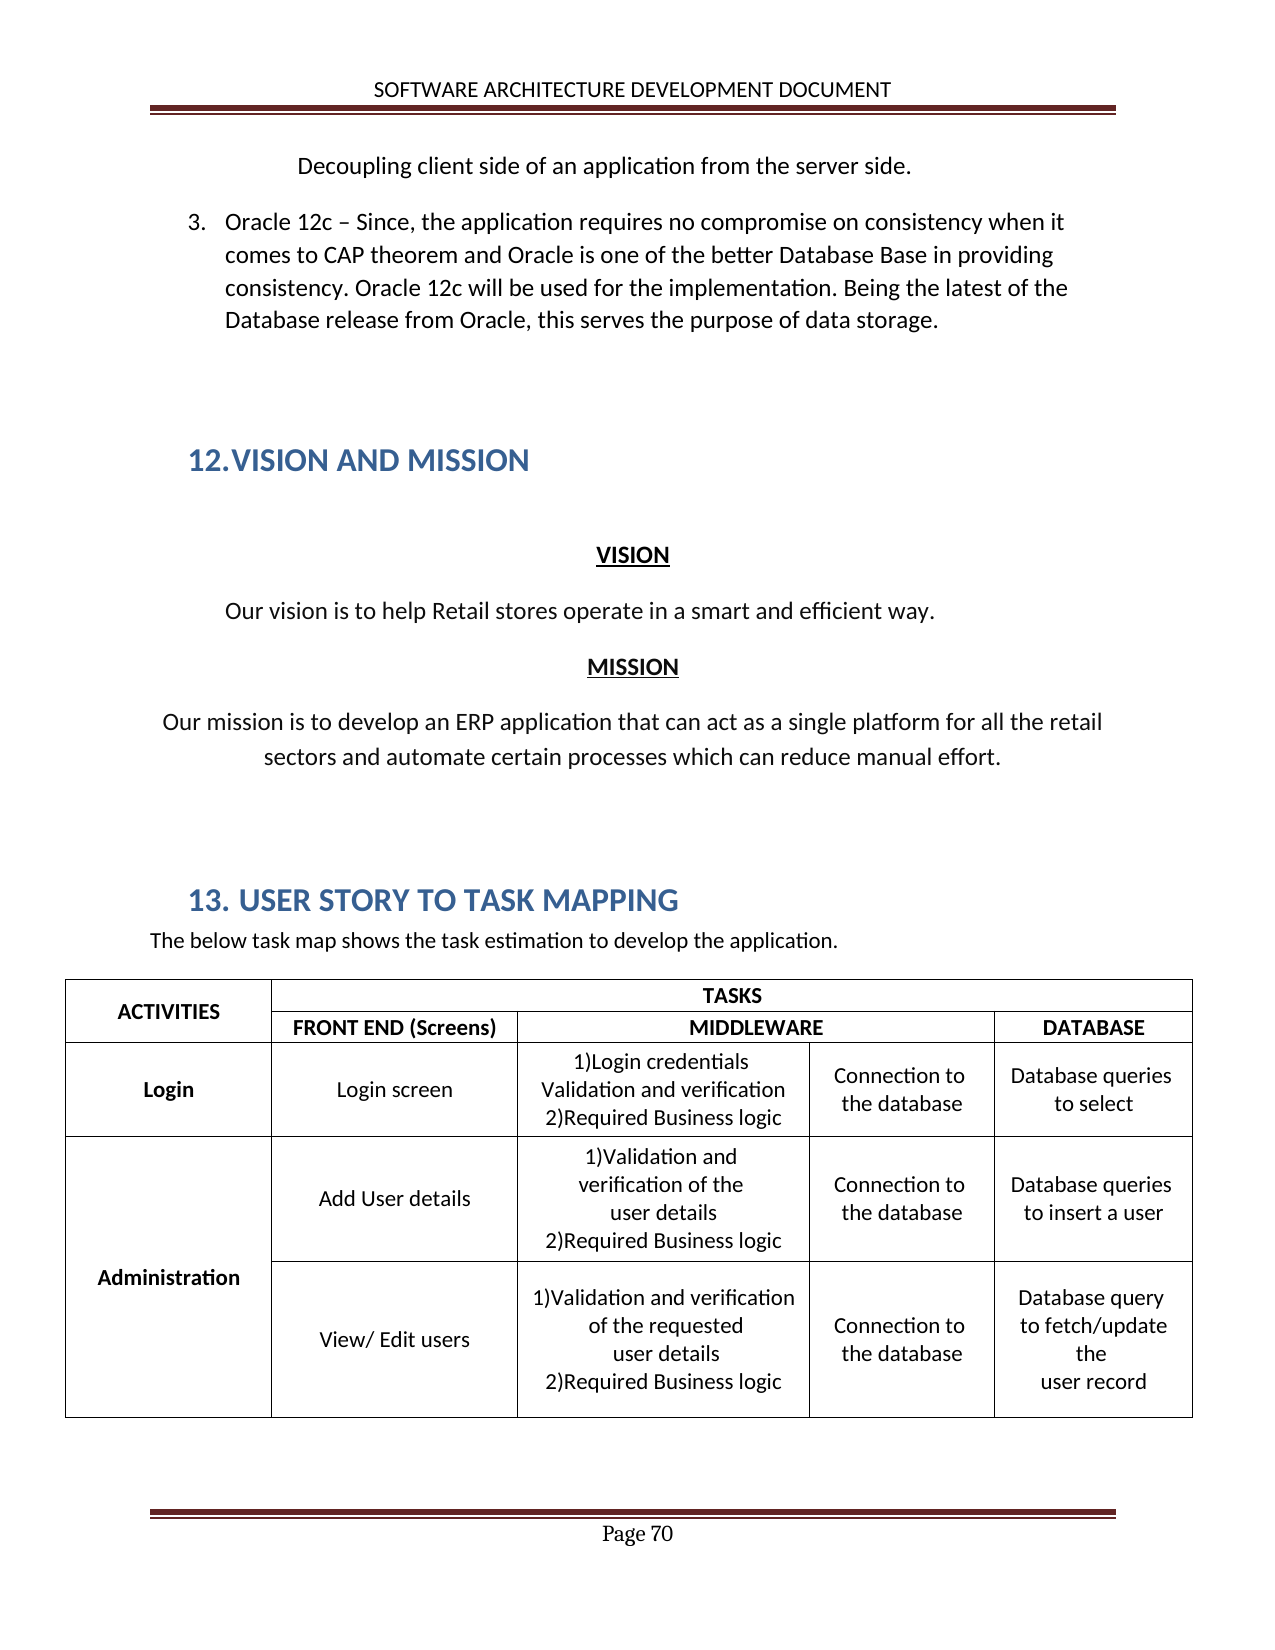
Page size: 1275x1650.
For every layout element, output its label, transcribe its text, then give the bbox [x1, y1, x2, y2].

text MISSION [150, 651, 1116, 681]
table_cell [995, 1262, 1192, 1417]
table_cell Connection to the database [810, 1137, 994, 1261]
text Our mission is to develop an ERP application that can act as a single platform for all the retail sectors and automate certain processes which can reduce manual effort. [150, 706, 1116, 772]
list Oracle 12c – Since, the application requires no compromise on consistency when it comes to CAP theorem and Oracle is one of the better Database Base in providing consistency. Oracle 12c will be used for the implementation. Being the latest of the Database release from Oracle, this serves the purpose of data storage. [187, 206, 1116, 335]
subtitle USER STORY TO TASK MAPPING [187, 879, 1116, 920]
text Decoupling client side of an application from the server side. [297, 150, 1116, 181]
table_cell Connection to the database [810, 1043, 994, 1136]
text The below task map shows the task estimation to develop the application. [150, 926, 1116, 954]
subtitle VISION AND MISSION [187, 439, 1116, 480]
table_cell View/ Edit users [272, 1262, 517, 1417]
table_cell Administration [66, 1137, 271, 1417]
table_header TASKS [272, 980, 1192, 1011]
table_cell DATABASE [995, 1012, 1192, 1042]
table_cell 1)Validation and verification of the requested user details 2)Required Business logic [518, 1262, 809, 1417]
table_cell Login screen [272, 1043, 517, 1136]
table_cell 1)Validation and verification of the user details 2)Required Business logic [518, 1137, 809, 1261]
text Our vision is to help Retail stores operate in a smart and efficient way. [150, 595, 1116, 625]
table_cell 1)Login credentials Validation and verification 2)Required Business logic [518, 1043, 809, 1136]
table_cell Database queries to select [995, 1043, 1192, 1136]
text VISION [150, 539, 1116, 569]
table_cell Add User details [272, 1137, 517, 1261]
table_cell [810, 1262, 994, 1417]
table_cell Login [66, 1043, 271, 1136]
table_cell Database queries to insert a user [995, 1137, 1192, 1261]
table_header ACTIVITIES [66, 980, 271, 1042]
table_cell FRONT END (Screens) [272, 1012, 517, 1042]
table_cell MIDDLEWARE [518, 1012, 994, 1042]
